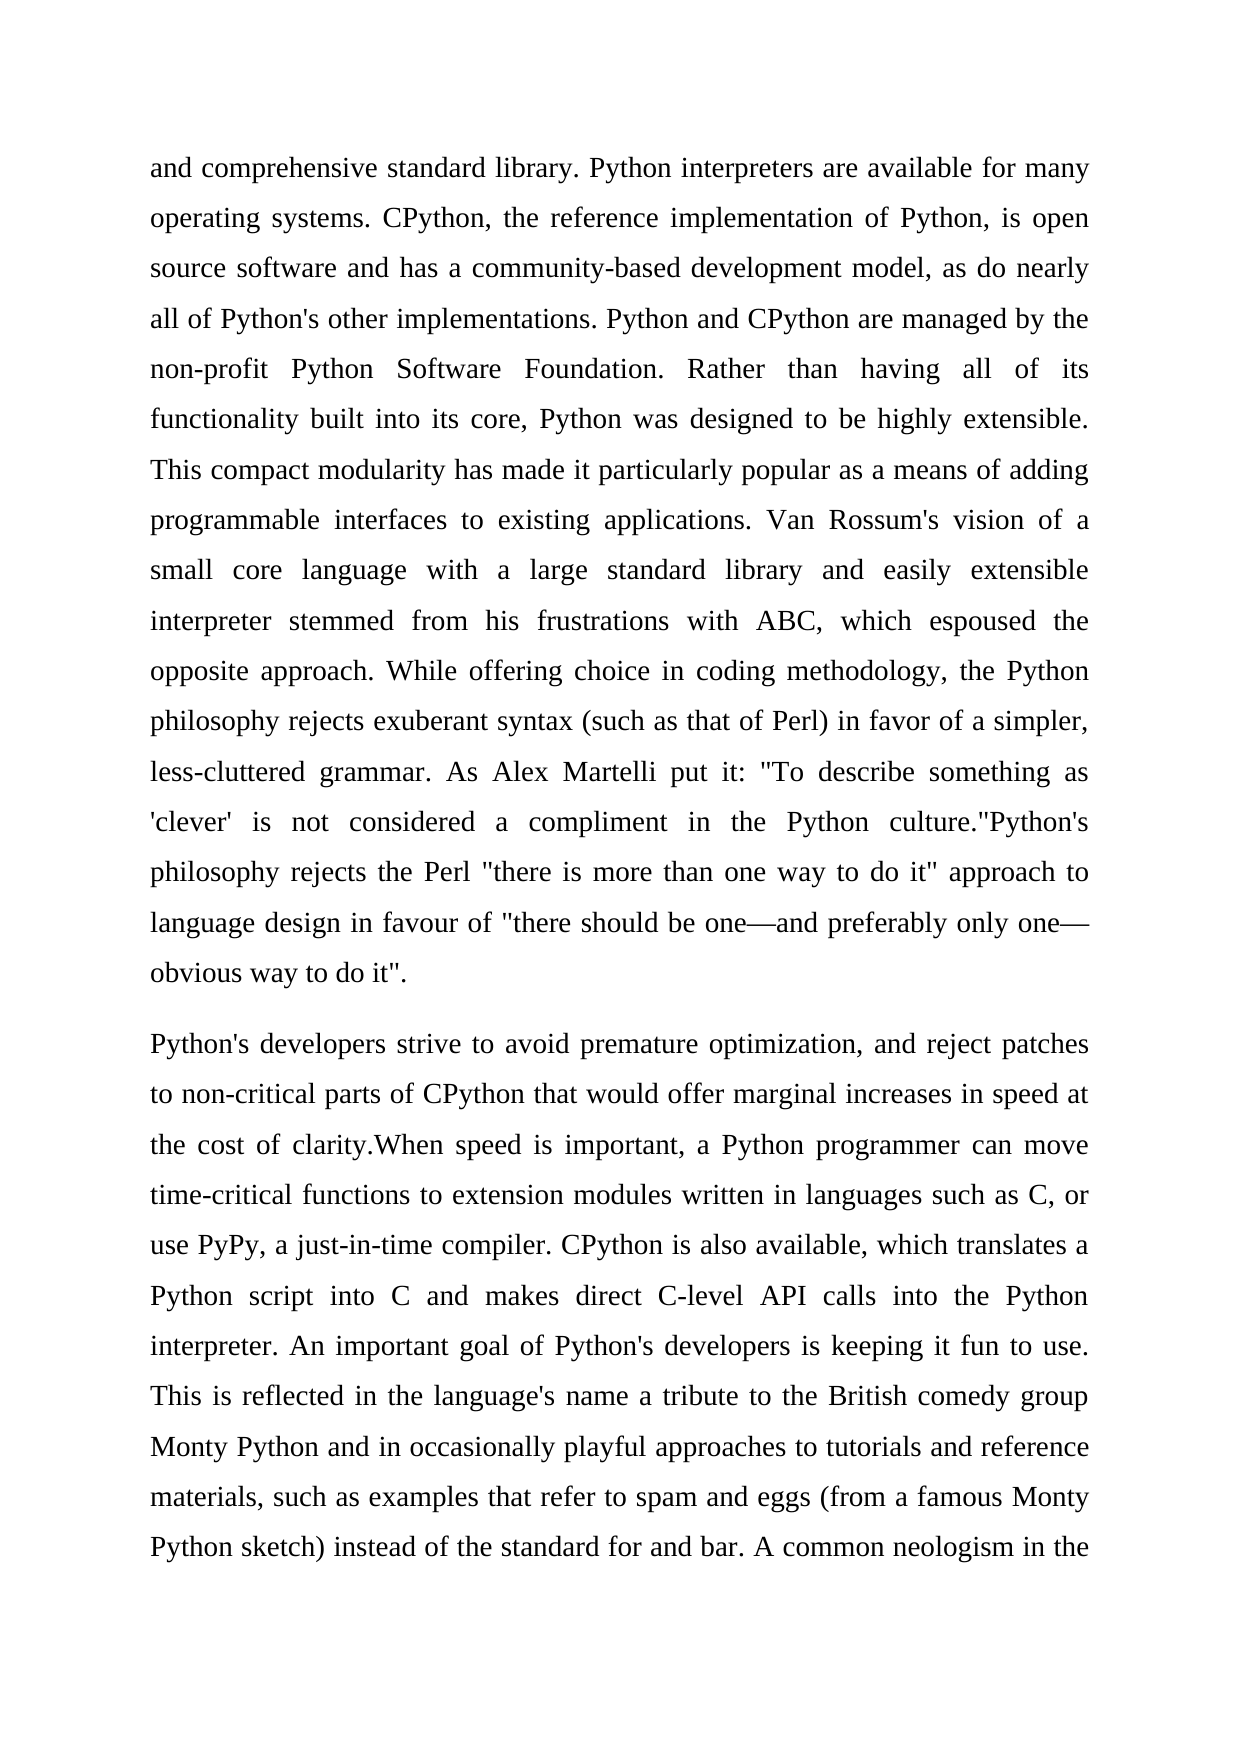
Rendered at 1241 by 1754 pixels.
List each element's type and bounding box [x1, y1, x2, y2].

text [150, 150, 1090, 988]
text [150, 1026, 1090, 1563]
